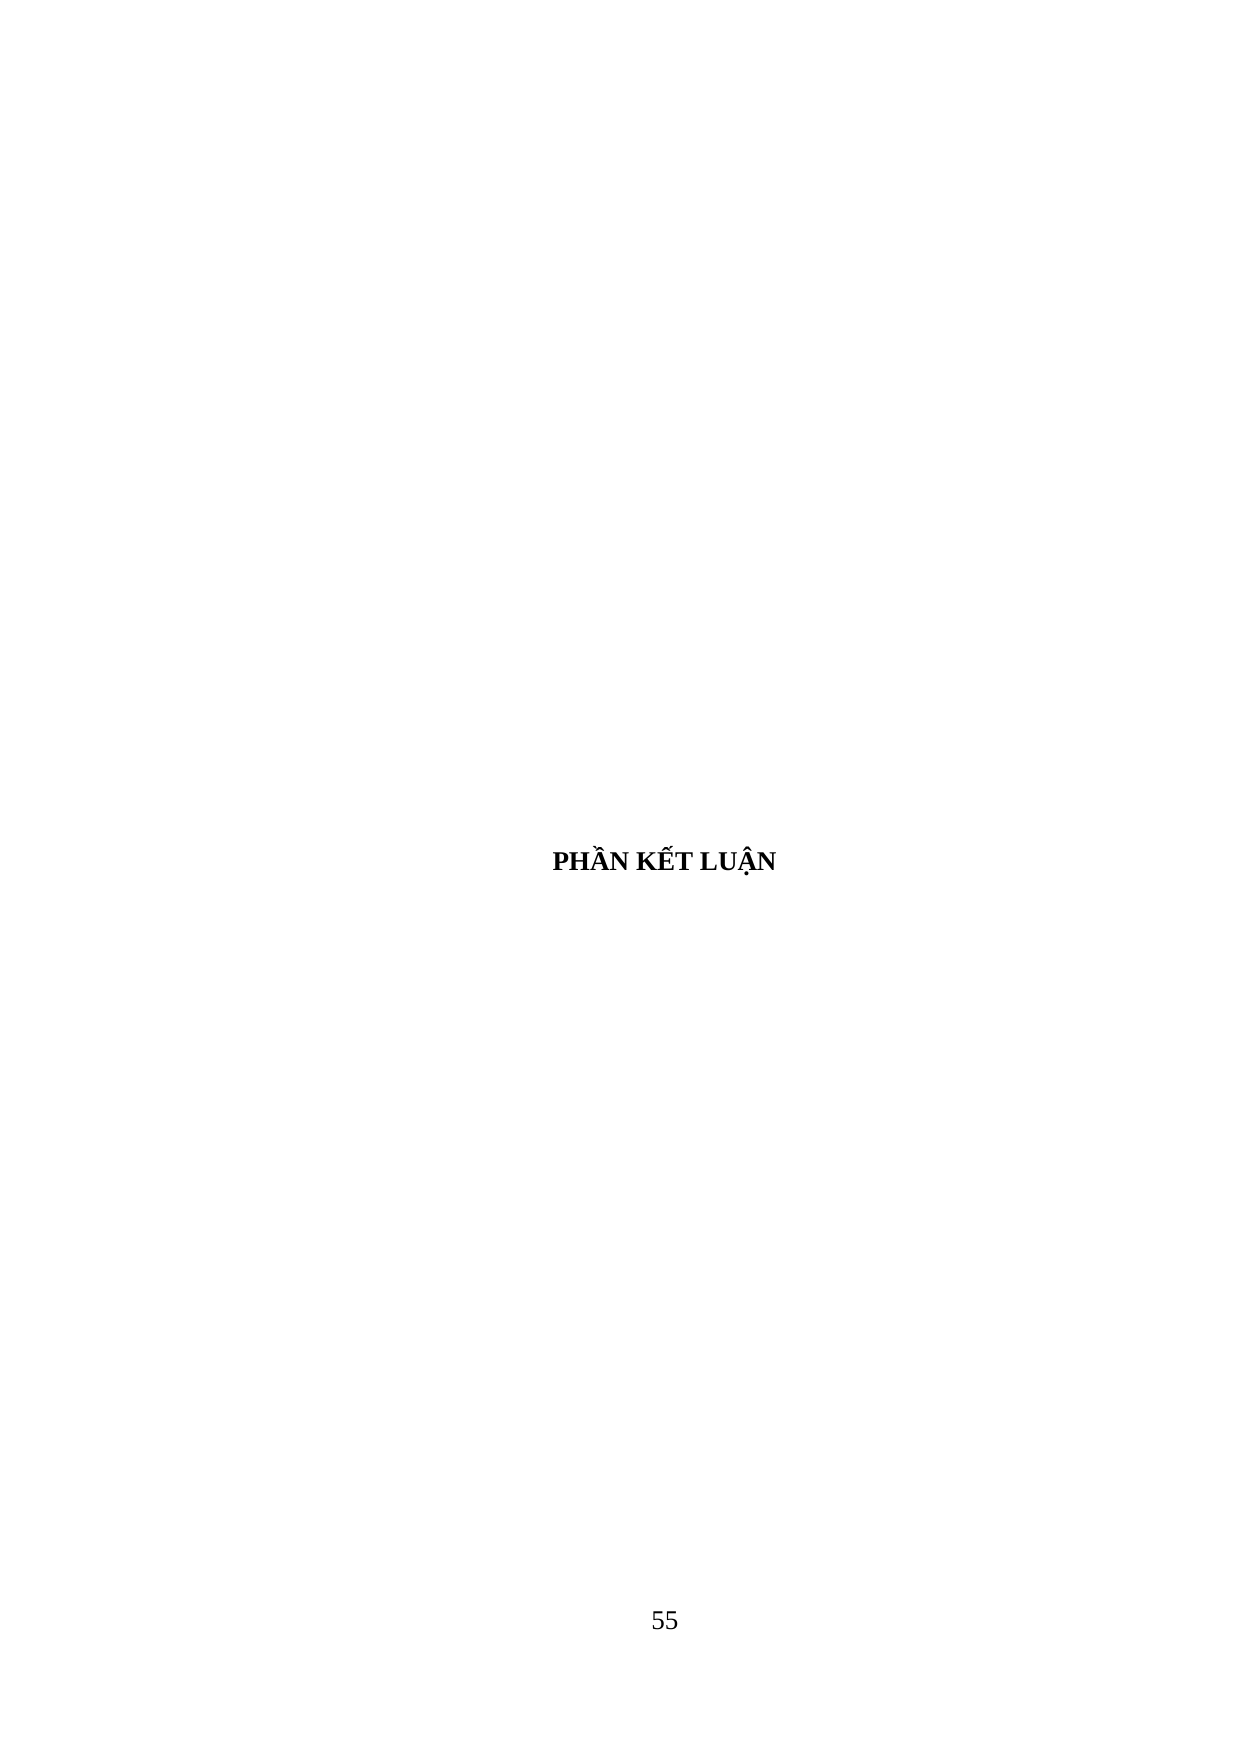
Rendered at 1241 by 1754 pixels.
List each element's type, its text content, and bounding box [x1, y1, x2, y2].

subtitle KẾT LUẬN [207, 846, 1122, 877]
